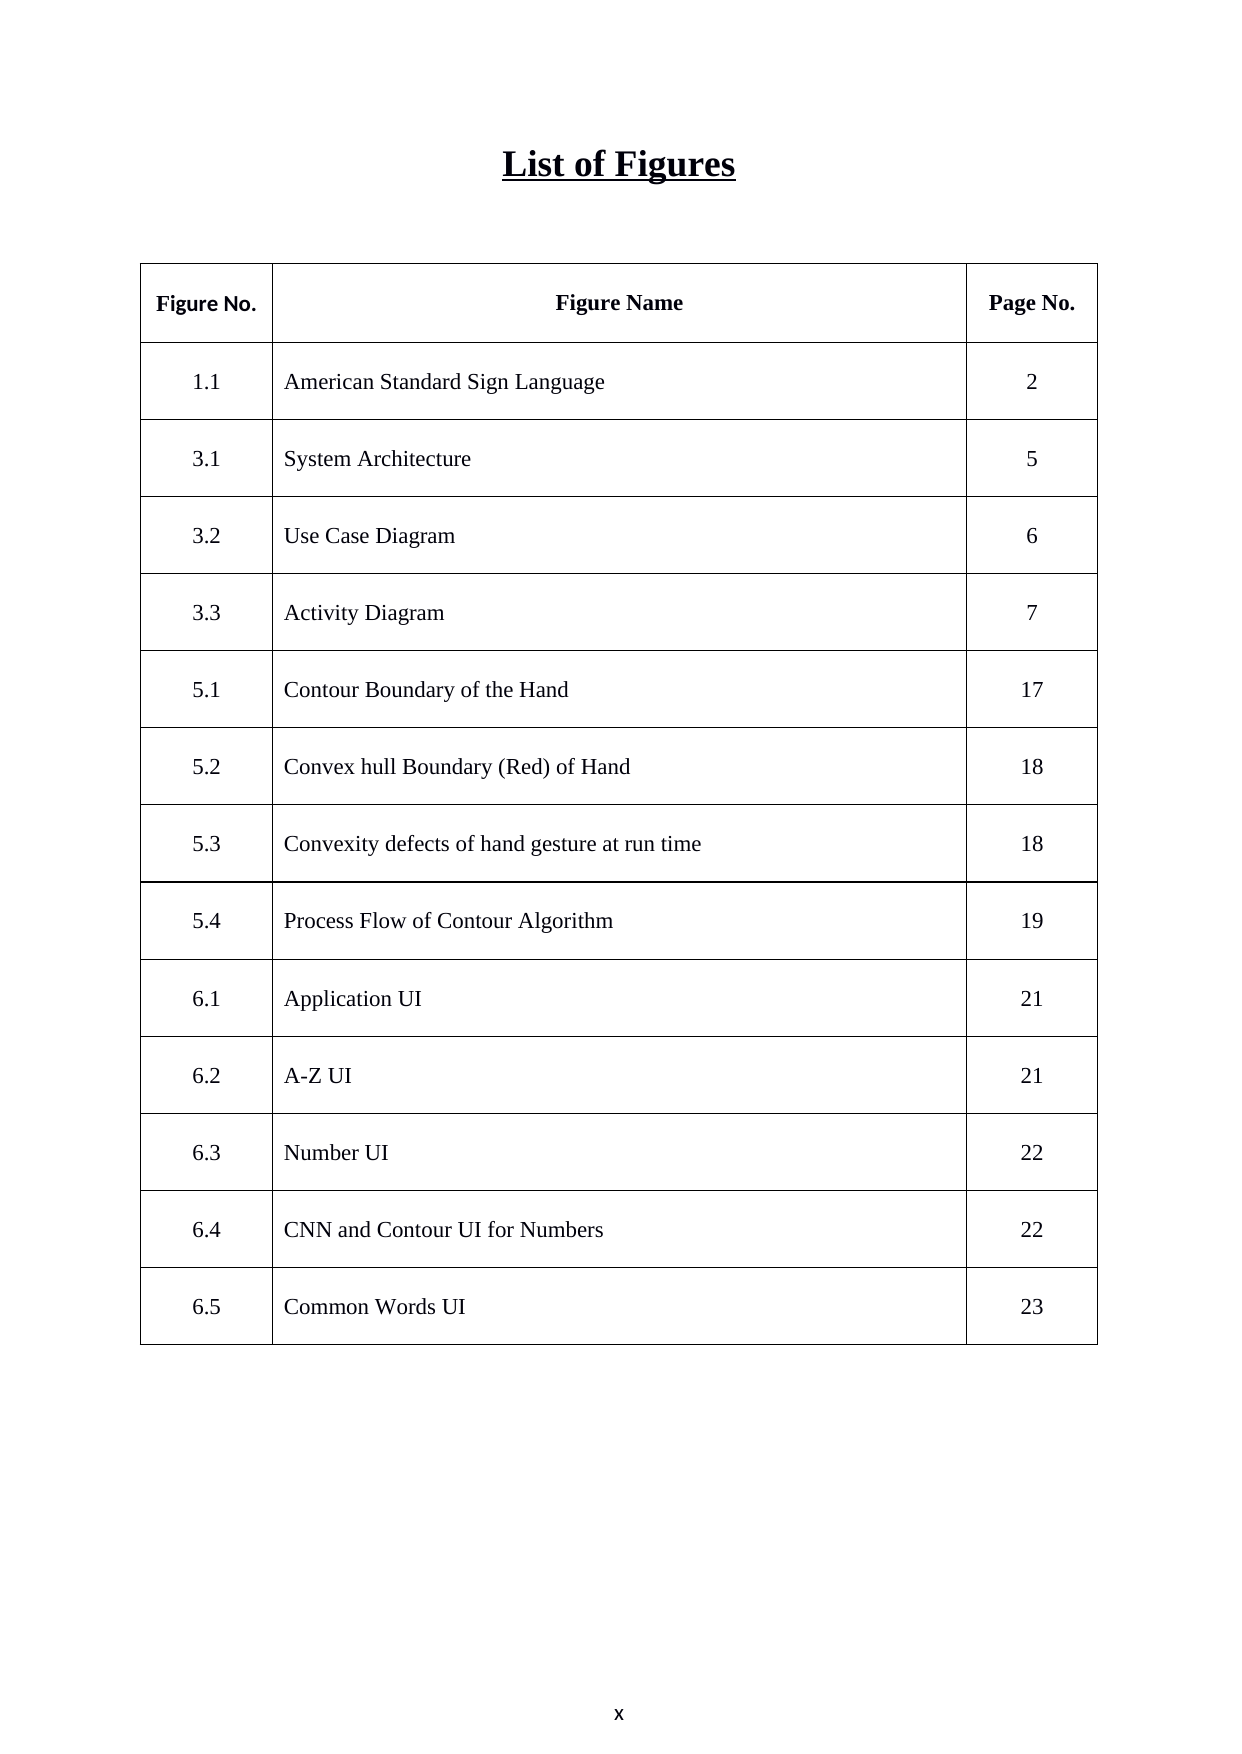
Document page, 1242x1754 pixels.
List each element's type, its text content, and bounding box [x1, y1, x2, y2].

table_cell 6.5 [141, 1268, 272, 1344]
table_header Page No. [967, 264, 1097, 342]
table_cell Number UI [273, 1114, 966, 1190]
table_cell Convex hull Boundary (Red) of Hand [273, 728, 966, 804]
table_cell 23 [967, 1268, 1097, 1344]
table_cell Convexity defects of hand gesture at run time [273, 805, 966, 881]
table_cell 3.2 [141, 497, 272, 573]
table_cell Process Flow of Contour Algorithm [273, 883, 966, 958]
table_header Figure Name [273, 264, 966, 342]
table_cell 5.1 [141, 651, 272, 727]
table_cell Common Words UI [273, 1268, 966, 1344]
table_cell 21 [967, 1037, 1097, 1113]
table_cell Activity Diagram [273, 574, 966, 650]
table_cell 22 [967, 1191, 1097, 1267]
table_cell 7 [967, 574, 1097, 650]
table_cell 22 [967, 1114, 1097, 1190]
table_cell 2 [967, 343, 1097, 419]
table_cell 18 [967, 805, 1097, 881]
table_cell 5.2 [141, 728, 272, 804]
table_cell Contour Boundary of the Hand [273, 651, 966, 727]
table_cell Use Case Diagram [273, 497, 966, 573]
text List of Figures [139, 142, 1098, 185]
table_cell 6.1 [141, 960, 272, 1036]
table_cell 3.3 [141, 574, 272, 650]
table_cell A-Z UI [273, 1037, 966, 1113]
table_cell 5 [967, 420, 1097, 496]
table_cell 1.1 [141, 343, 272, 419]
table_cell System Architecture [273, 420, 966, 496]
table_cell 6.3 [141, 1114, 272, 1190]
table_cell 3.1 [141, 420, 272, 496]
table_cell 5.4 [141, 883, 272, 958]
table_cell 5.3 [141, 805, 272, 881]
table_cell CNN and Contour UI for Numbers [273, 1191, 966, 1267]
table_cell 19 [967, 883, 1097, 958]
table_cell 6 [967, 497, 1097, 573]
table_cell 17 [967, 651, 1097, 727]
table_cell 6.4 [141, 1191, 272, 1267]
table_cell Application UI [273, 960, 966, 1036]
table_cell American Standard Sign Language [273, 343, 966, 419]
table_cell 18 [967, 728, 1097, 804]
table_cell 21 [967, 960, 1097, 1036]
table_cell 6.2 [141, 1037, 272, 1113]
table_header Figure No. [141, 264, 272, 342]
